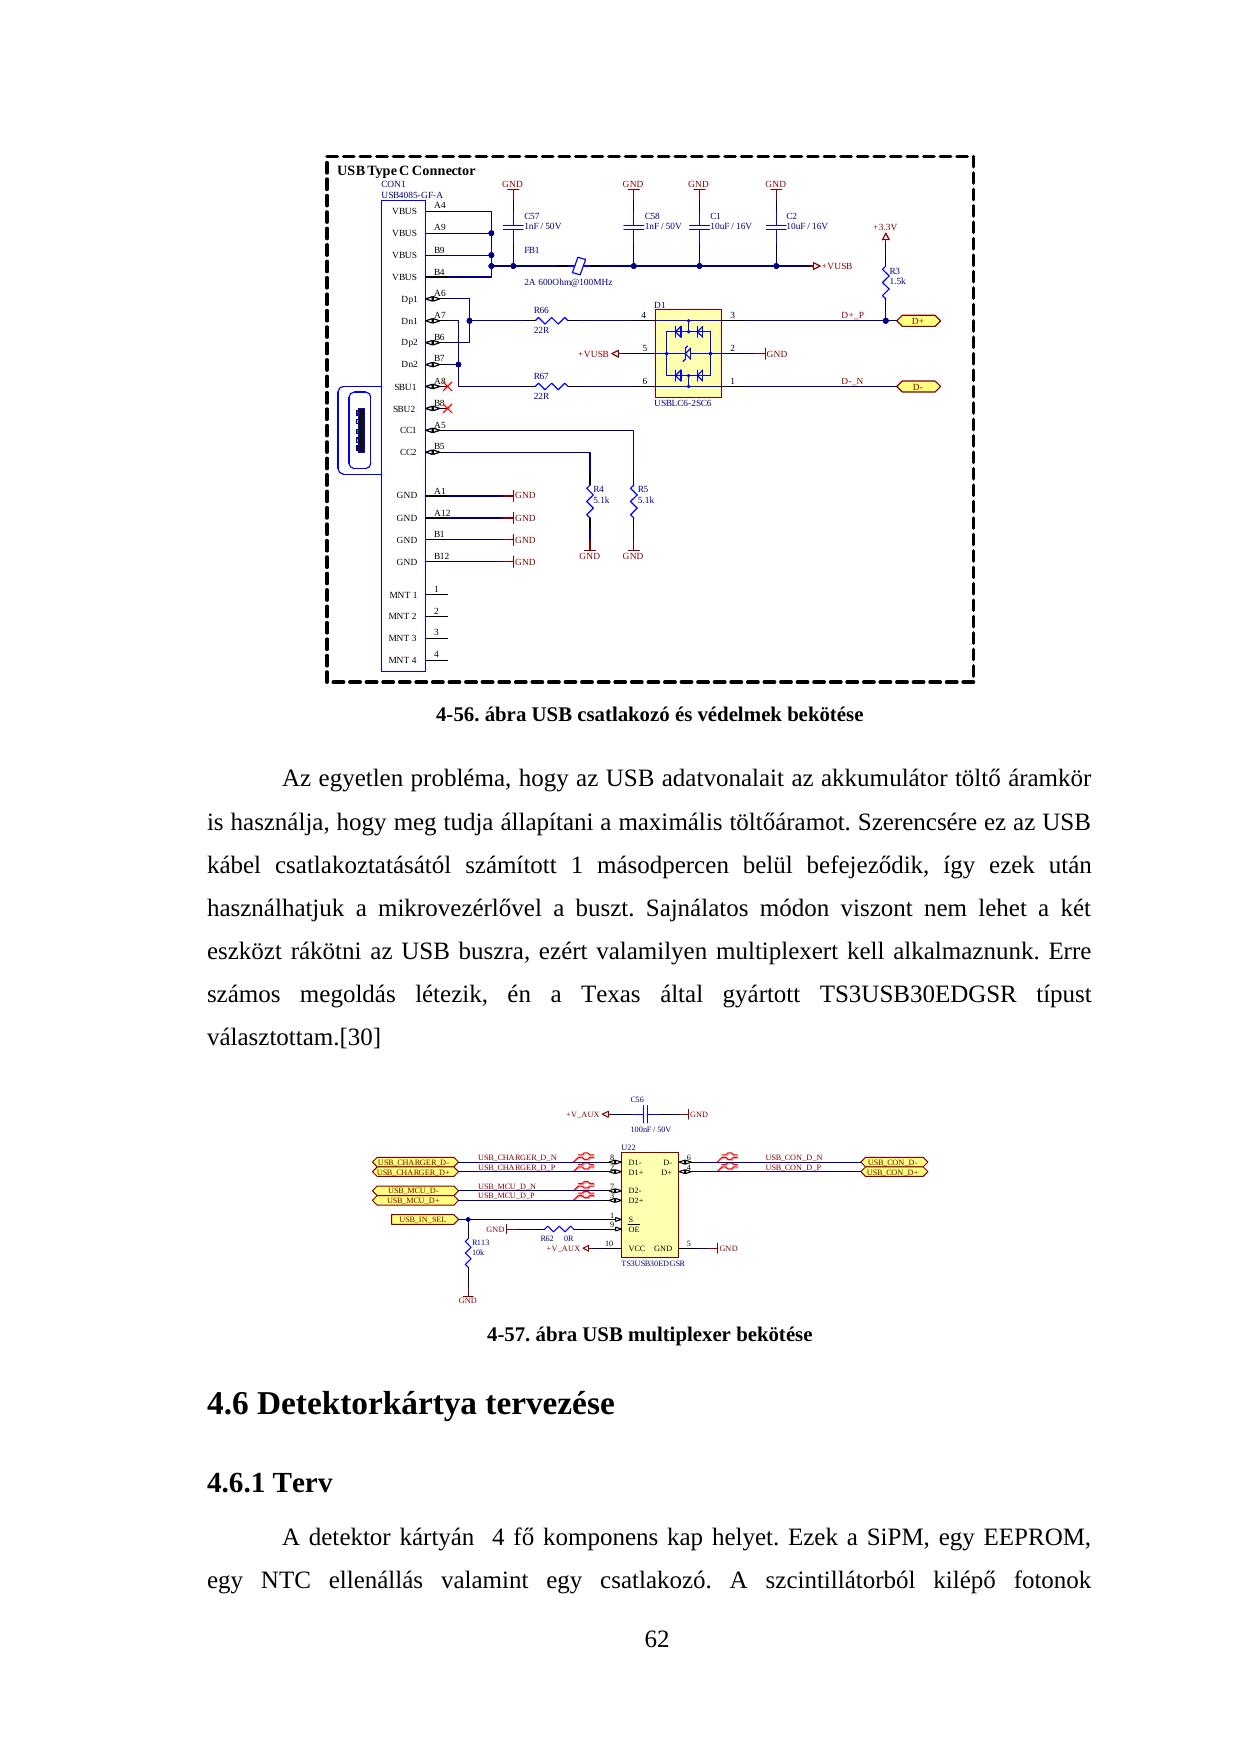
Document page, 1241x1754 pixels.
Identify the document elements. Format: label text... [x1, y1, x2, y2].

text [207, 1522, 1092, 1594]
text Az egyetlen probléma, hogy az USB adatvonalait az akkumulátor töltő áramkör is használja, hogy meg tudja állapítani a maximális töltőáramot. Szerencsére ez az USB kábel csatlakoztatásától számított 1 másodpercen belül befejeződik, így ezek után használhatjuk a mikrovezérlővel a buszt. Sajnálatos módon viszont nem lehet a két eszközt rákötni az USB buszra, ezért valamilyen multiplexert kell alkalmaznunk. Erre számos megoldás létezik, én a Texas által gyártott TS3USB30EDGSR típust választottam.[30] [207, 763, 1092, 1051]
subtitle Detektorkártya tervezése [207, 1383, 1092, 1421]
subtitle Terv [207, 1465, 1092, 1499]
